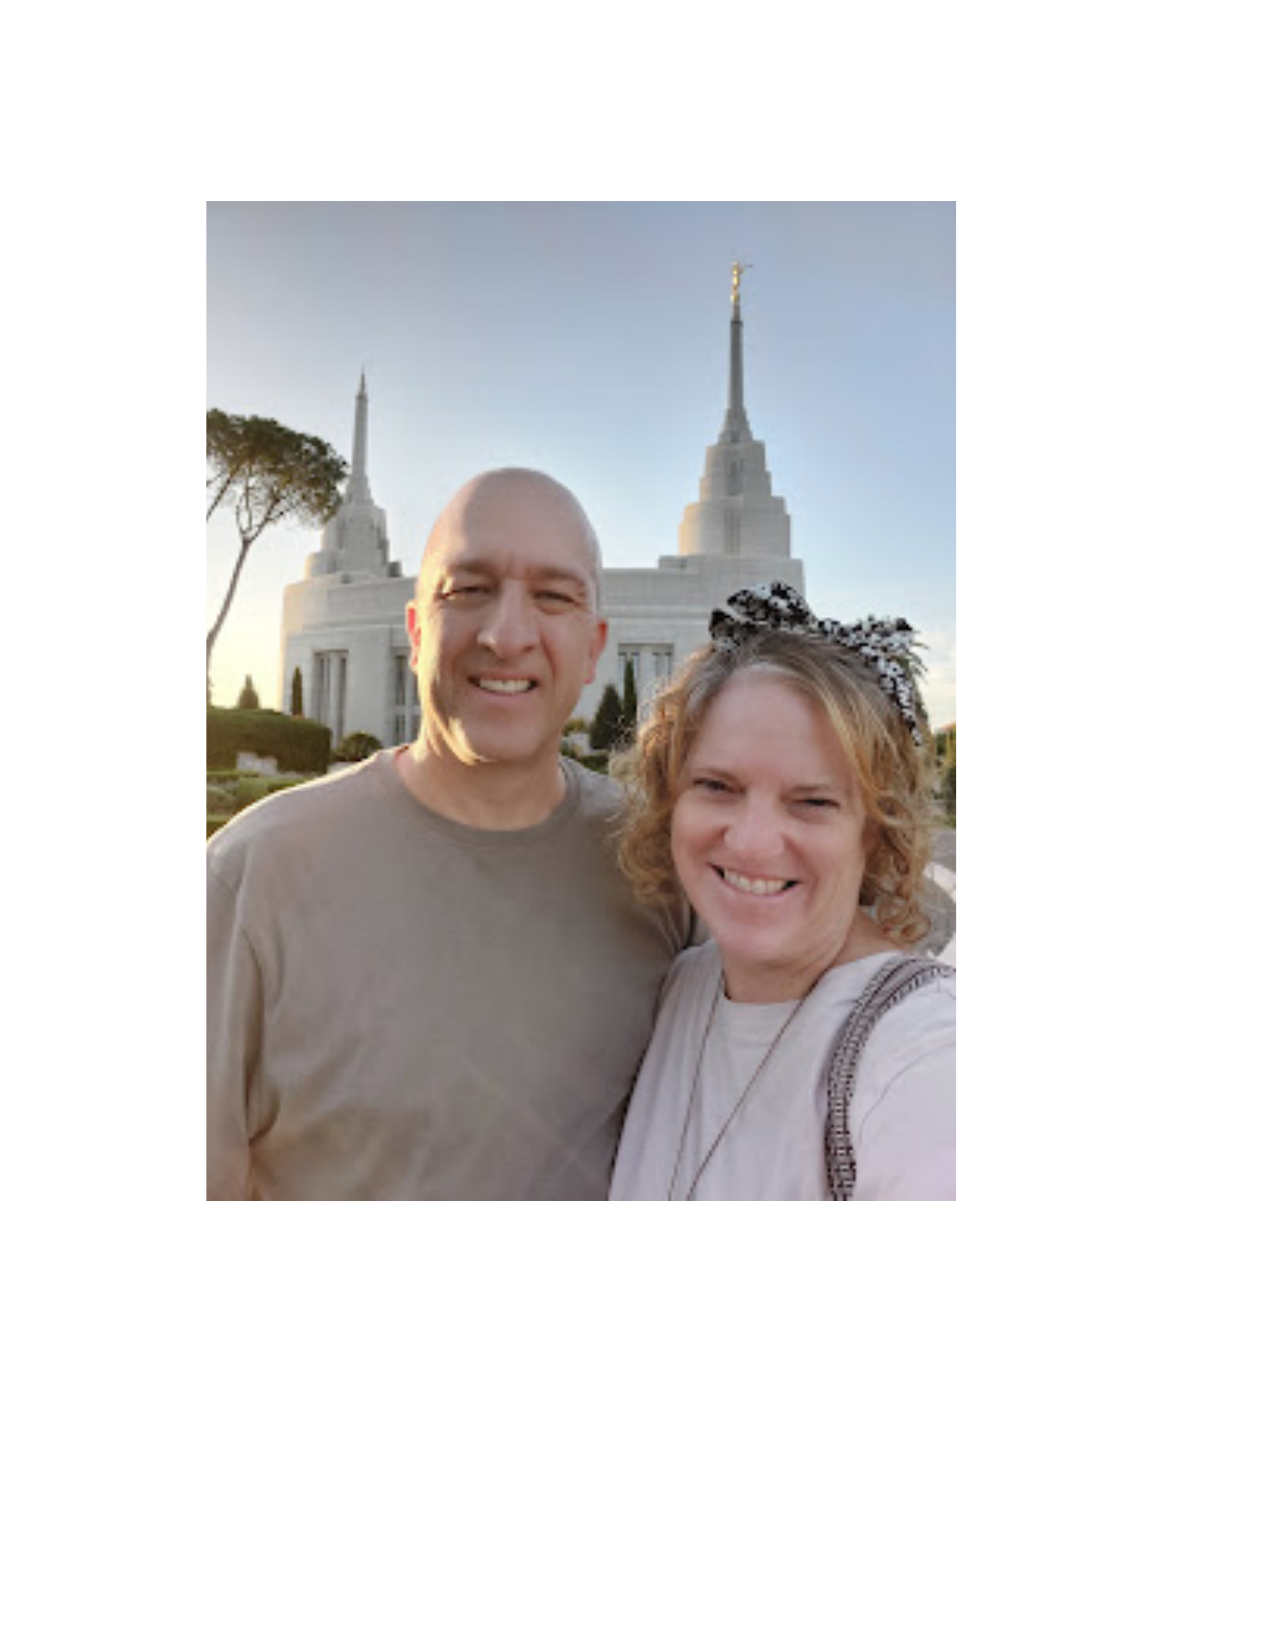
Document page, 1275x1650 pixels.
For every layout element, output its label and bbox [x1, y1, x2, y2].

picture [206, 201, 957, 1201]
